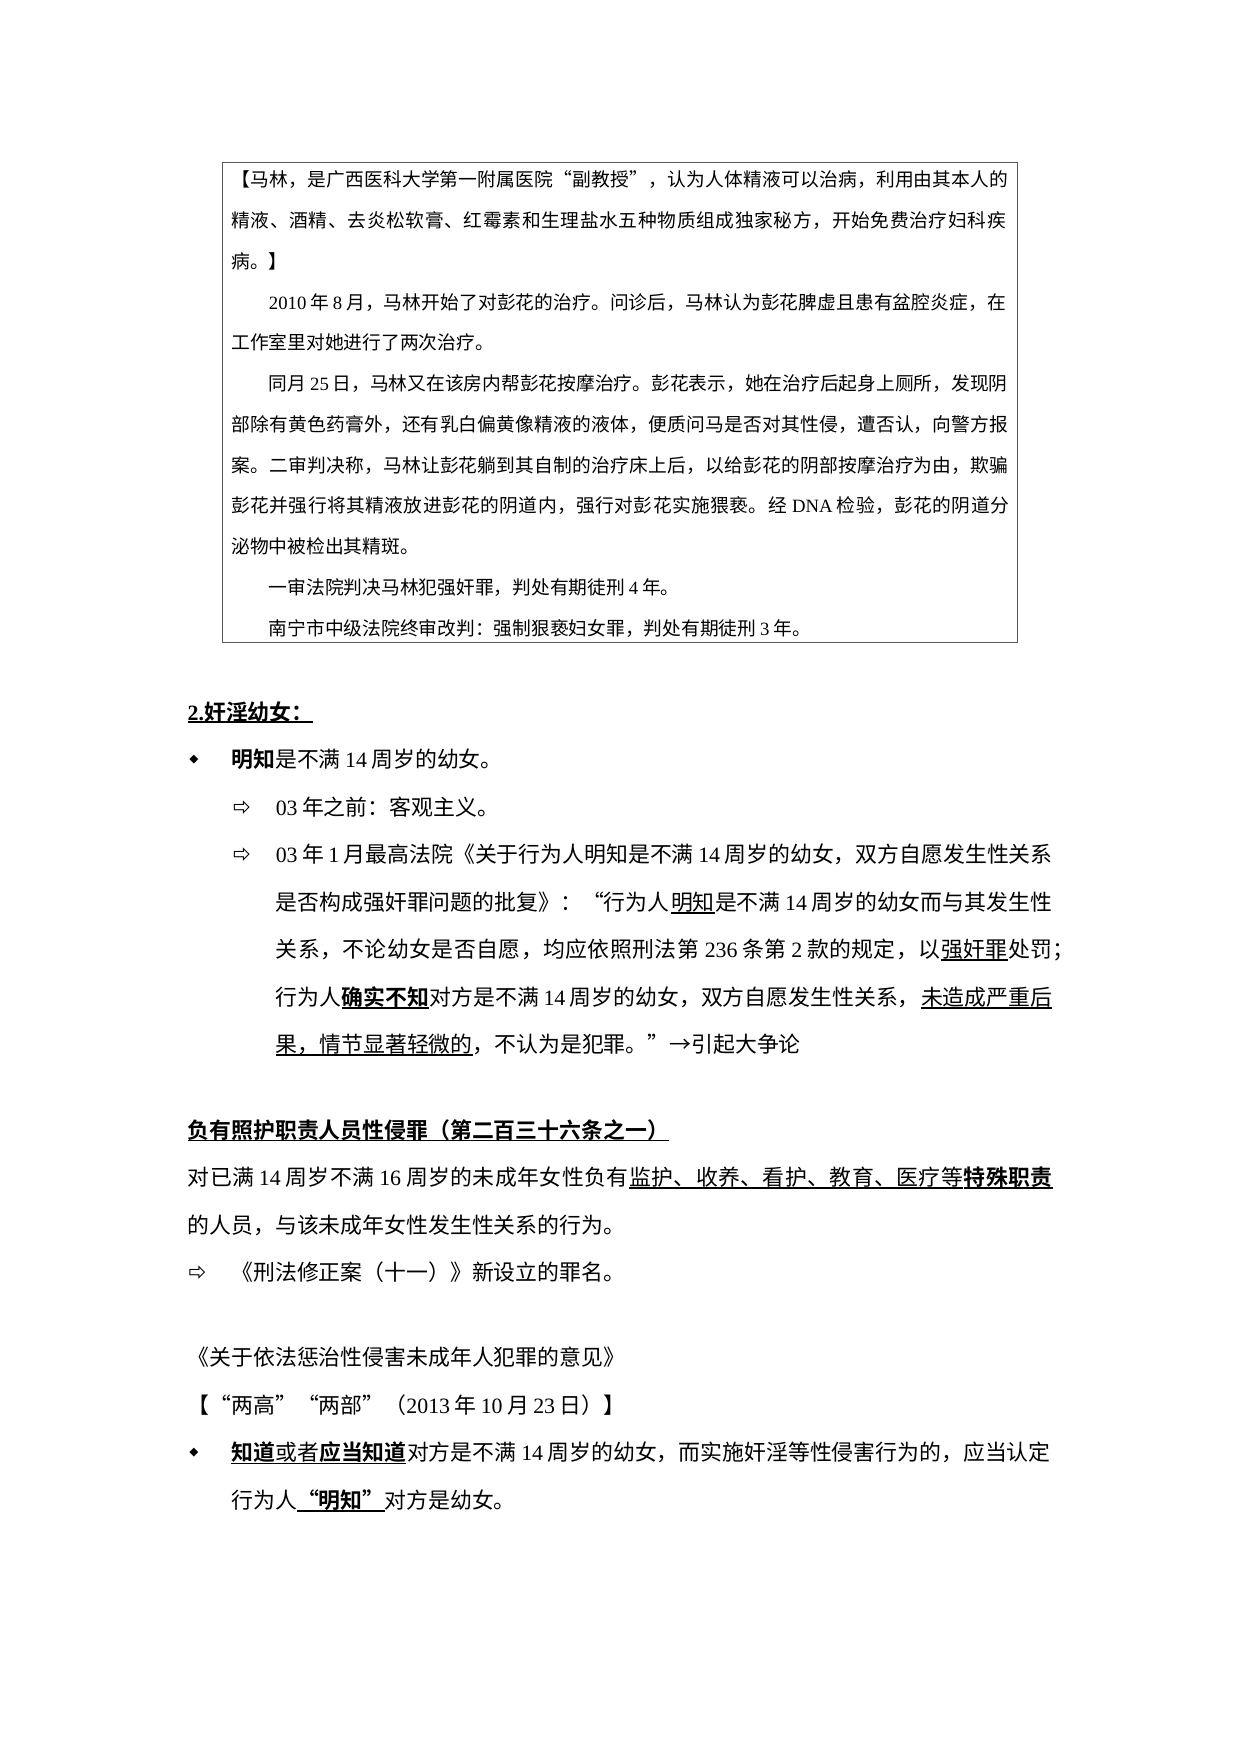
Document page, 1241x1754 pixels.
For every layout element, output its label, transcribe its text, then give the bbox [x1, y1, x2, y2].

list 03年1月最高法院《关于行为人明知是不满14周岁的幼女，双方自愿发生性关系是否构成强奸罪问题的批复》：“行为人明知是不满14周岁的幼女而与其发生性关系，不论幼女是否自愿，均应依照刑法第236条第2款的规定，以强奸罪处罚；行为人确实不知对方是不满14周岁的幼女，双方自愿发生性关系，未造成严重后果，情节显著轻微的，不认为是犯罪。”→引起大争论 [232, 837, 1053, 1059]
list 03年之前：客观主义。 [232, 790, 1053, 821]
list 明知是不满14周岁的幼女。 [187, 742, 1053, 774]
text 负有照护职责人员性侵罪（第二百三十六条之一） [187, 1113, 1053, 1144]
text 【马林，是广西医科大学第一附属医院“副教授”，认为人体精液可以治病，利用由其本人的精液、酒精、去炎松软膏、红霉素和生理盐水五种物质组成独家秘方，开始免费治疗妇科疾病。】 [223, 163, 1017, 274]
list 《刑法修正案（十一）》新设立的罪名。 [187, 1255, 1053, 1287]
text 一审法院判决马林犯强奸罪，判处有期徒刑4年。 [223, 569, 1017, 599]
text 2010年8月，马林开始了对彭花的治疗。问诊后，马林认为彭花脾虚且患有盆腔炎症，在工作室里对她进行了两次治疗。 [223, 284, 1017, 355]
list 知道或者应当知道对方是不满14周岁的幼女，而实施奸淫等性侵害行为的，应当认定行为人“明知”对方是幼女。 [187, 1435, 1053, 1514]
text 【“两高”“两部”（2013年10月23日）】 [187, 1388, 1053, 1419]
text 同月25日，马林又在该房内帮彭花按摩治疗。彭花表示，她在治疗后起身上厕所，发现阴部除有黄色药膏外，还有乳白偏黄像精液的液体，便质问马是否对其性侵，遭否认，向警方报案。二审判决称，马林让彭花躺到其自制的治疗床上后，以给彭花的阴部按摩治疗为由，欺骗彭花并强行将其精液放进彭花的阴道内，强行对彭花实施猥亵。经DNA检验，彭花的阴道分泌物中被检出其精斑。 [223, 366, 1017, 559]
text 对已满14周岁不满16周岁的未成年女性负有监护、收养、看护、教育、医疗等特殊职责的人员，与该未成年女性发生性关系的行为。 [187, 1160, 1053, 1239]
text 《关于依法惩治性侵害未成年人犯罪的意见》 [187, 1340, 1053, 1372]
text 南宁市中级法院终审改判：强制狠亵妇女罪，判处有期徒刑3年。 [223, 610, 1017, 642]
subtitle 2.奸淫幼女： [187, 695, 1053, 726]
